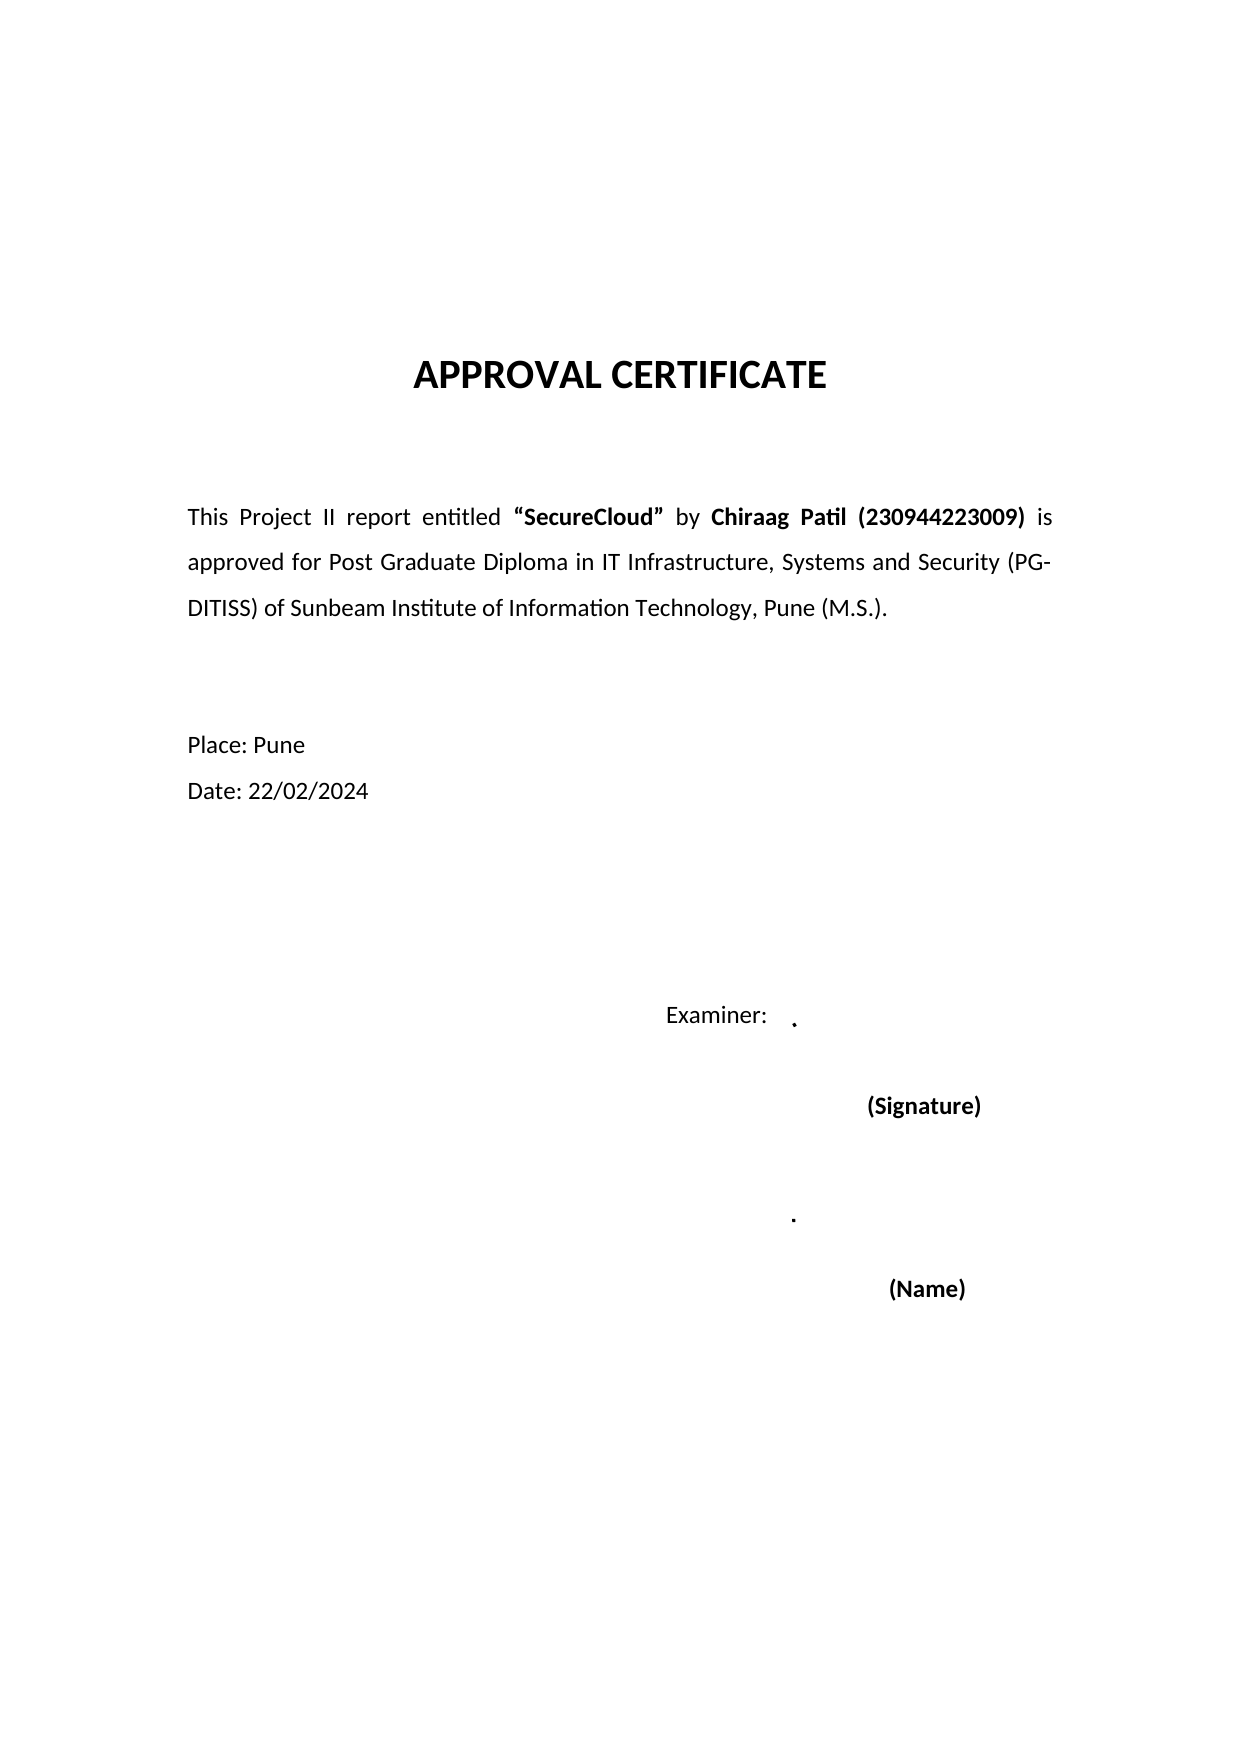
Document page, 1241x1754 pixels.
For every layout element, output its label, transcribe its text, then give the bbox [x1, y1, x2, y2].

text Place: Pune [187, 729, 1053, 760]
text This Project II report entitled “SecureCloud” by Chiraag Patil (230944223009) is approved for Post Graduate Diploma in IT Infrastructure, Systems and Security (PG-DITISS) of Sunbeam Institute of Information Technology, Pune (M.S.). [187, 501, 1053, 623]
text Date: 22/02/2024 [187, 775, 1053, 806]
text (Name) [187, 1273, 1053, 1304]
text (Signature) [187, 1090, 1053, 1121]
text Examiner: [187, 999, 1053, 1029]
text APPROVAL CERTIFICATE [187, 348, 1053, 399]
